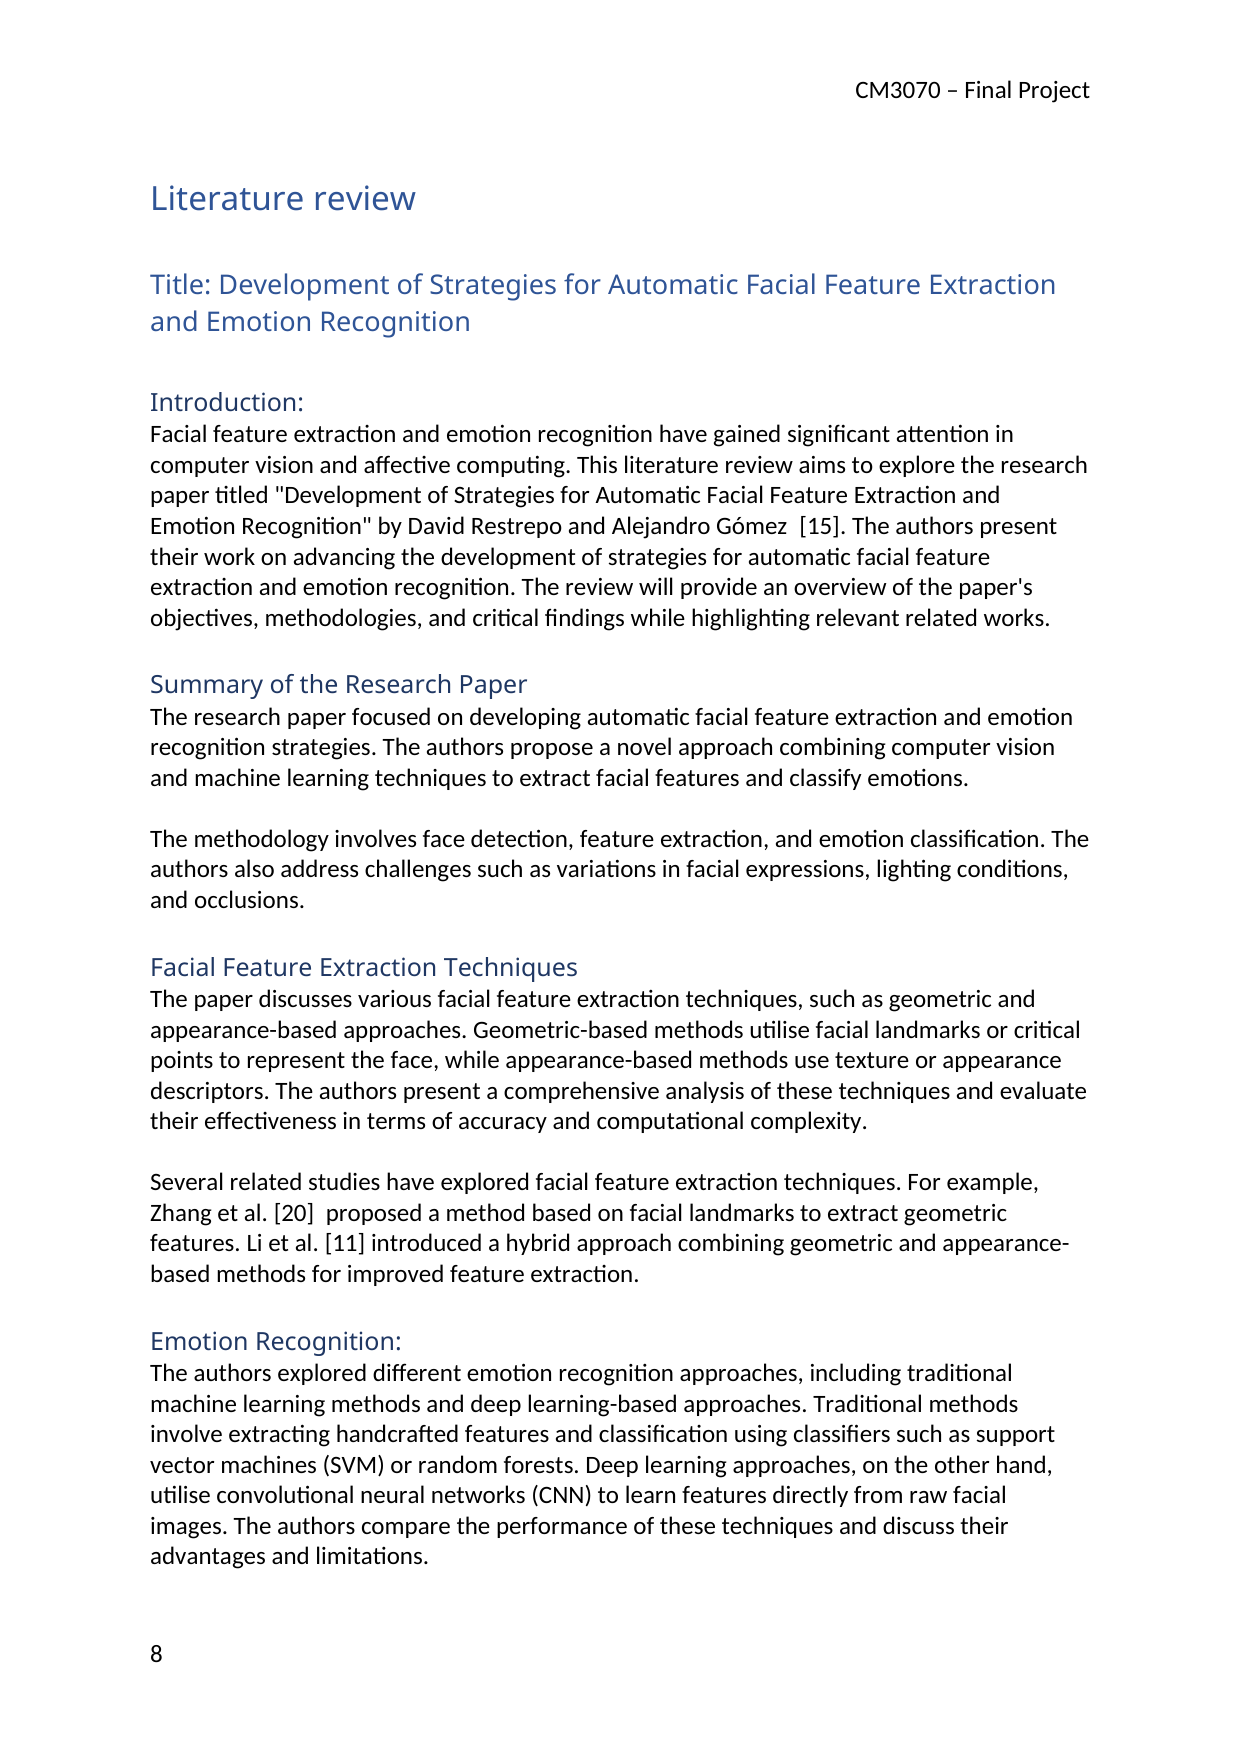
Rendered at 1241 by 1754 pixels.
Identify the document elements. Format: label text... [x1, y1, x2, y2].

subtitle Summary of the Research Paper [150, 667, 1090, 701]
subtitle Introduction: [150, 384, 1090, 419]
subtitle Title: Development of Strategies for Automatic Facial Feature Extraction and Emotion Recognition [150, 266, 1090, 339]
text Several related studies have explored facial feature extraction techniques. For example, Zhang et al. proposed a method based on facial landmarks to extract geometric features. Li et al. introduced a hybrid approach combining geometric and appearance-based methods for improved feature extraction. [150, 1167, 1090, 1289]
subtitle Emotion Recognition: [150, 1323, 1090, 1357]
text The authors explored different emotion recognition approaches, including traditional machine learning methods and deep learning-based approaches. Traditional methods involve extracting handcrafted features and classification using classifiers such as support vector machines (SVM) or random forests. Deep learning approaches, on the other hand, utilise convolutional neural networks (CNN) to learn features directly from raw facial images. The authors compare the performance of these techniques and discuss their advantages and limitations. [150, 1357, 1090, 1571]
subtitle Literature review [150, 175, 1090, 220]
text The methodology involves face detection, feature extraction, and emotion classification. The authors also address challenges such as variations in facial expressions, lighting conditions, and occlusions. [150, 823, 1090, 915]
subtitle Facial Feature Extraction Techniques [150, 949, 1090, 983]
text Facial feature extraction and emotion recognition have gained significant attention in computer vision and affective computing. This literature review aims to explore the research paper titled "Development of Strategies for Automatic Facial Feature Extraction and Emotion Recognition" by David Restrepo and Alejandro Gómez . The authors present their work on advancing the development of strategies for automatic facial feature extraction and emotion recognition. The review will provide an overview of the paper's objectives, methodologies, and critical findings while highlighting relevant related works. [150, 419, 1090, 632]
text The paper discusses various facial feature extraction techniques, such as geometric and appearance-based approaches. Geometric-based methods utilise facial landmarks or critical points to represent the face, while appearance-based methods use texture or appearance descriptors. The authors present a comprehensive analysis of these techniques and evaluate their effectiveness in terms of accuracy and computational complexity. [150, 983, 1090, 1136]
text The research paper focused on developing automatic facial feature extraction and emotion recognition strategies. The authors propose a novel approach combining computer vision and machine learning techniques to extract facial features and classify emotions. [150, 701, 1090, 793]
